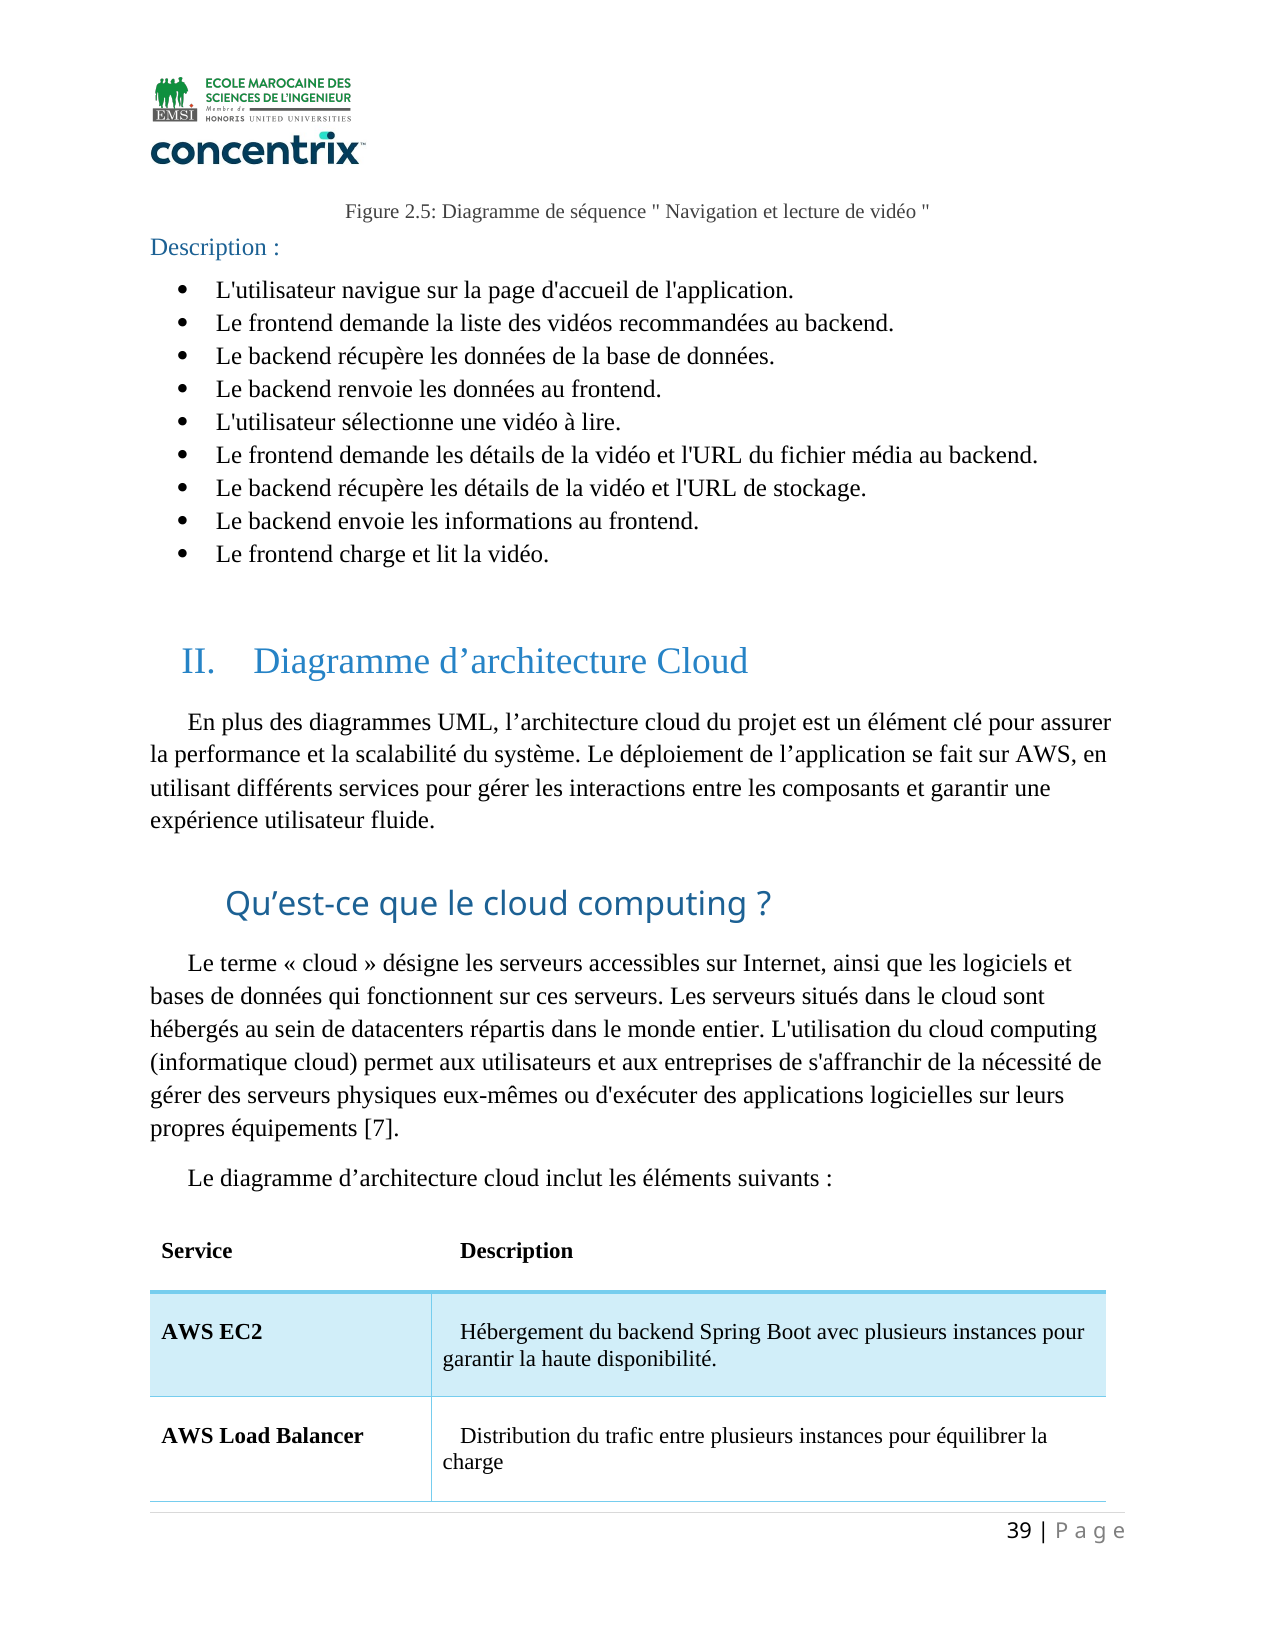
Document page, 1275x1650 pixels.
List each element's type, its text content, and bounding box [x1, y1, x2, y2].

table_header Service [150, 1213, 431, 1290]
table_cell AWS Load Balancer [150, 1397, 431, 1501]
list Le frontend demande la liste des vidéos recommandées au backend. [178, 308, 1125, 337]
picture [150, 75, 368, 170]
text Figure 2.5: Diagramme de séquence " Navigation et lecture de vidéo " [150, 199, 1125, 223]
list Le backend renvoie les données au frontend. [178, 374, 1125, 403]
text Le diagramme d’architecture cloud inclut les éléments suivants : [150, 1163, 1125, 1192]
list L'utilisateur sélectionne une vidéo à lire. [178, 407, 1125, 436]
table_cell Distribution du trafic entre plusieurs instances pour équilibrer la charge [432, 1397, 1106, 1501]
list Le backend récupère les détails de la vidéo et l'URL de stockage. [178, 473, 1125, 502]
table_cell Hébergement du backend Spring Boot avec plusieurs instances pour garantir la haute disponibilité. [432, 1294, 1106, 1396]
list Le frontend demande les détails de la vidéo et l'URL du fichier média au backend. [178, 440, 1125, 469]
subtitle Diagramme d’architecture Cloud [216, 638, 1125, 682]
list Le backend envoie les informations au frontend. [178, 506, 1125, 535]
list Le frontend charge et lit la vidéo. [178, 539, 1125, 568]
list Le backend récupère les données de la base de données. [178, 341, 1125, 370]
table_cell AWS EC2 [150, 1294, 431, 1396]
text Le terme « cloud » désigne les serveurs accessibles sur Internet, ainsi que les logiciels et bases de données qui fonctionnent sur ces serveurs. Les serveurs situés dans le cloud sont hébergés au sein de datacenters répartis dans le monde entier. L'utilisation du cloud computing (informatique cloud) permet aux utilisateurs et aux entreprises de s'affranchir de la nécessité de gérer des serveurs physiques eux-mêmes ou d'exécuter des applications logicielles sur leurs propres équipements [7]. [150, 948, 1125, 1142]
list L'utilisateur navigue sur la page d'accueil de l'application. [178, 275, 1125, 304]
table_header Description [431, 1213, 1106, 1290]
subtitle Description : [150, 232, 1125, 261]
text En plus des diagrammes UML, l’architecture cloud du projet est un élément clé pour assurer la performance et la scalabilité du système. Le déploiement de l’application se fait sur AWS, en utilisant différents services pour gérer les interactions entre les composants et garantir une expérience utilisateur fluide. [150, 707, 1125, 834]
subtitle Qu’est-ce que le cloud computing ? [150, 880, 1125, 925]
